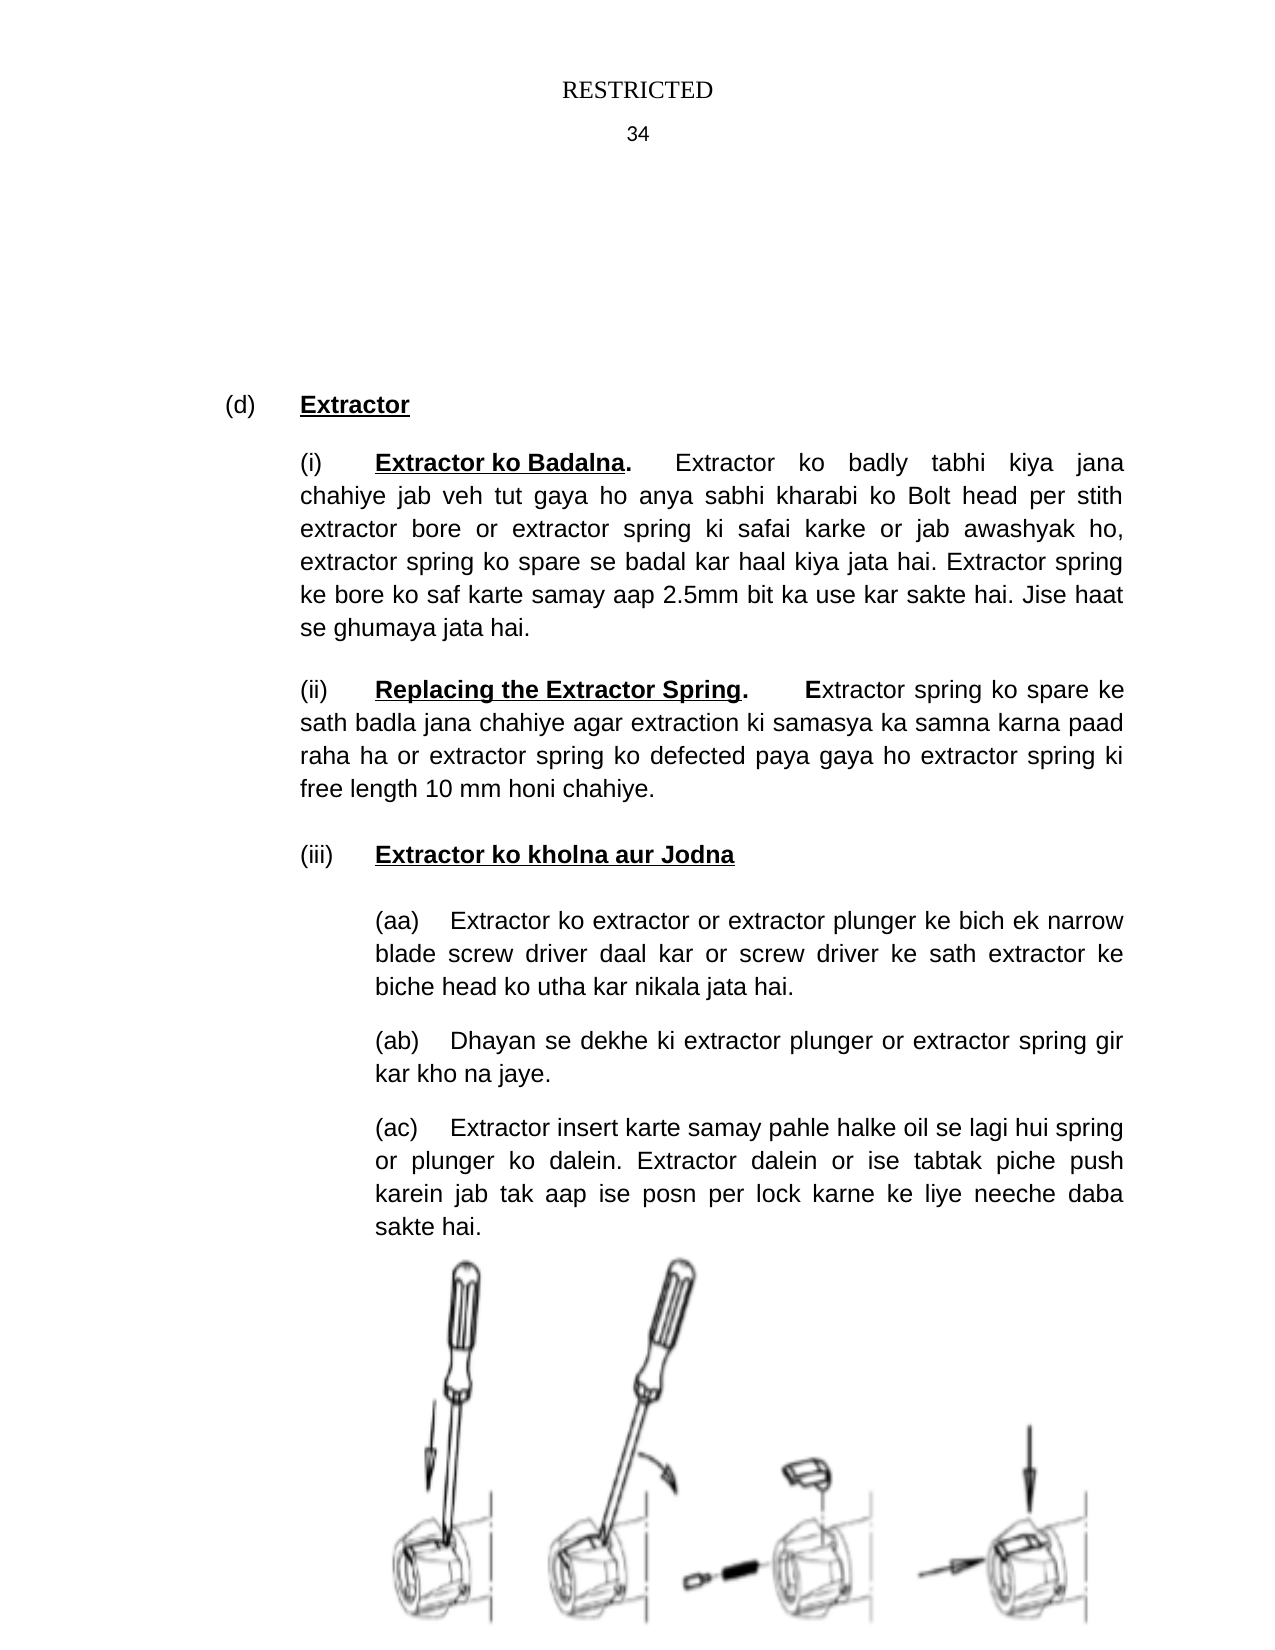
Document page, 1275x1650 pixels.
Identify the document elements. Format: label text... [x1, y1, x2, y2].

text (ii) Replacing the Extractor Spring. Extractor spring ko spare ke sath badla jana chahiye agar extraction ki samasya ka samna karna paad raha ha or extractor spring ko defected paya gaya ho extractor spring ki free length 10 mm honi chahiye. [300, 675, 1125, 803]
text (ac) Extractor insert karte samay pahle halke oil se lagi hui spring or plunger ko dalein. Extractor dalein or ise tabtak piche push karein jab tak aap ise posn per lock karne ke liye neeche daba sakte hai. [375, 1113, 1125, 1240]
picture [363, 1240, 1135, 1650]
text (i) Extractor ko Badalna. Extractor ko badly tabhi kiya jana chahiye jab veh tut gaya ho anya sabhi kharabi ko Bolt head per stith extractor bore or extractor spring ki safai karke or jab awashyak ho, extractor spring ko spare se badal kar haal kiya jata hai. Extractor spring ke bore ko saf karte samay aap 2.5mm bit ka use kar sakte hai. Jise haat se ghumaya jata hai. [300, 448, 1125, 642]
text (ab) Dhayan se dekhe ki extractor plunger or extractor spring gir kar kho na jaye. [375, 1026, 1125, 1088]
text (iii) Extractor ko kholna aur Jodna [300, 840, 1125, 869]
text (aa) Extractor ko extractor or extractor plunger ke bich ek narrow blade screw driver daal kar or screw driver ke sath extractor ke biche head ko utha kar nikala jata hai. [375, 906, 1125, 1001]
text (d) Extractor [225, 391, 1125, 419]
